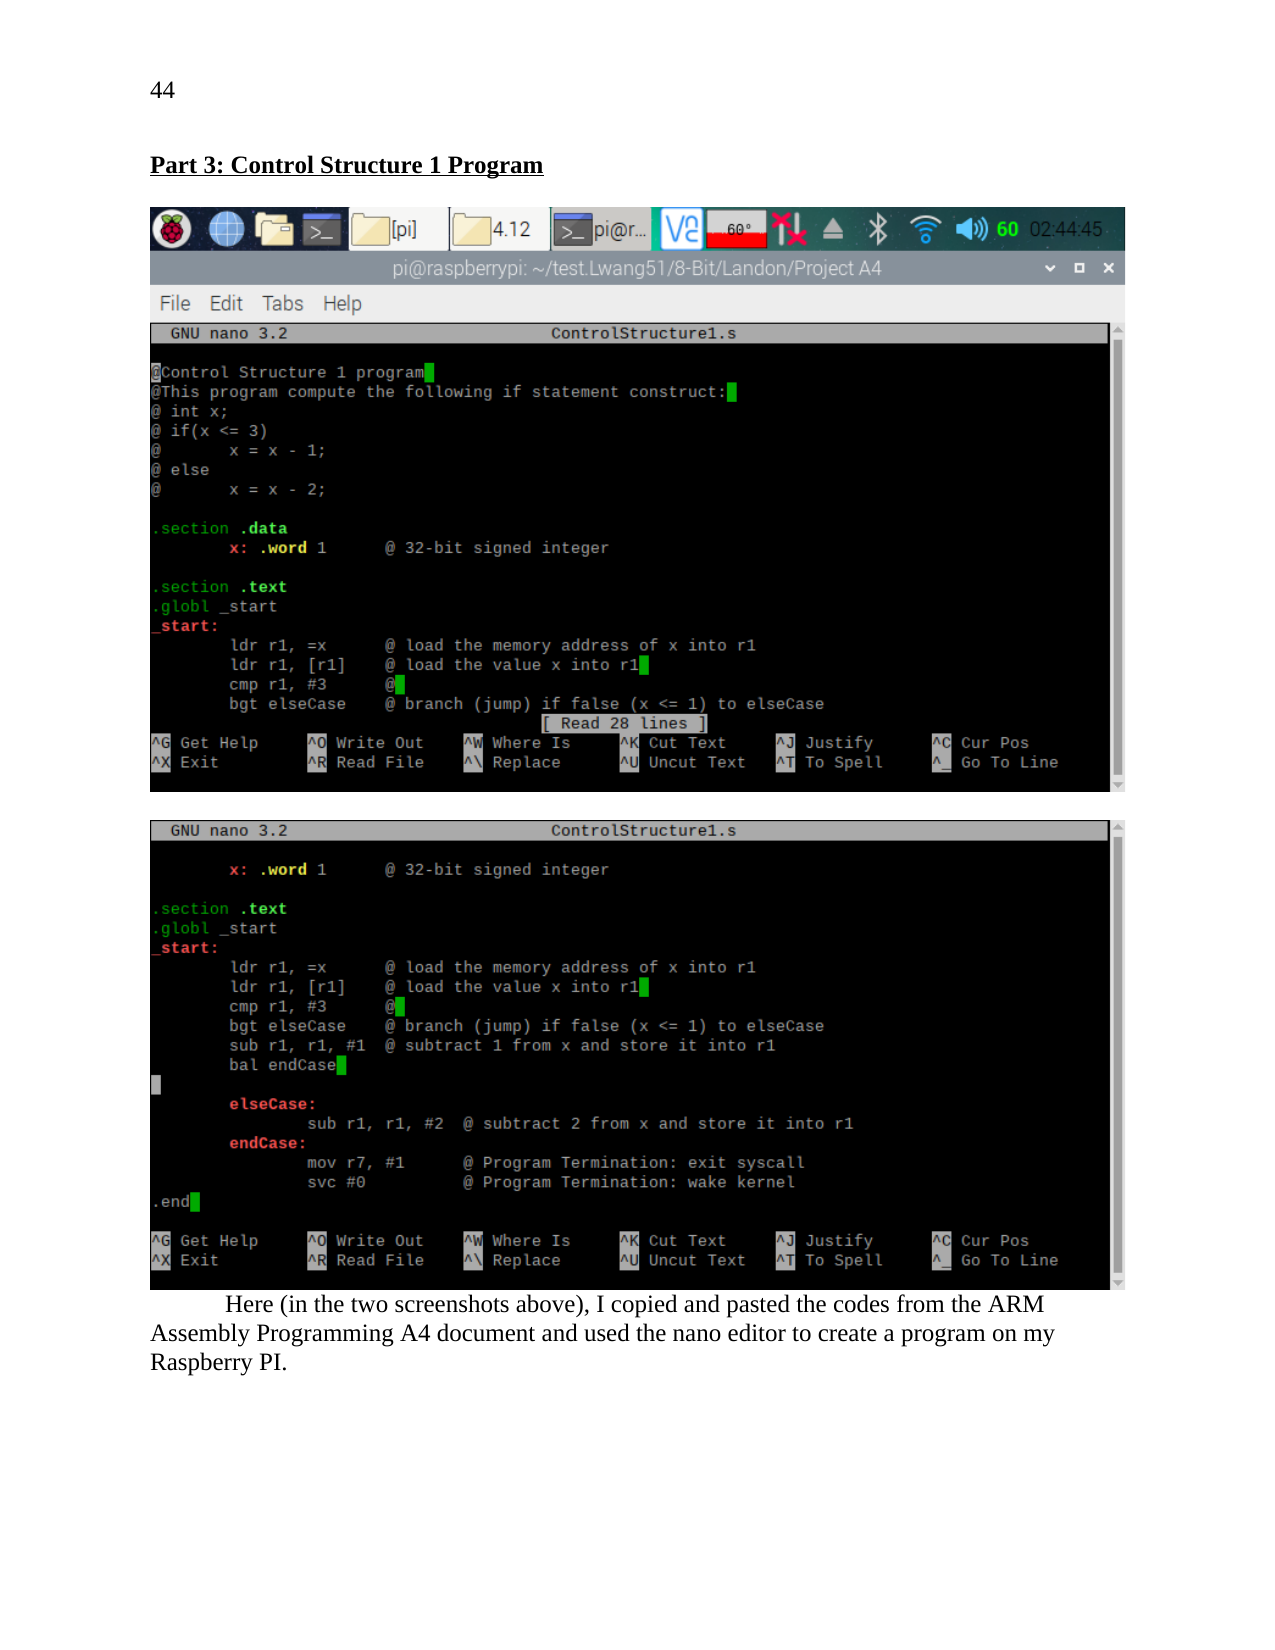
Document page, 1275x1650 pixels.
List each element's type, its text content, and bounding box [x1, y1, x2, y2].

picture [150, 207, 1125, 792]
text Part 3: Control Structure 1 Program [150, 150, 1125, 179]
picture [150, 820, 1125, 1290]
text Here (in the two screenshots above), I copied and pasted the codes from the ARM Assembly Programming A4 document and used the nano editor to create a program on my Raspberry PI. [150, 1290, 1125, 1376]
